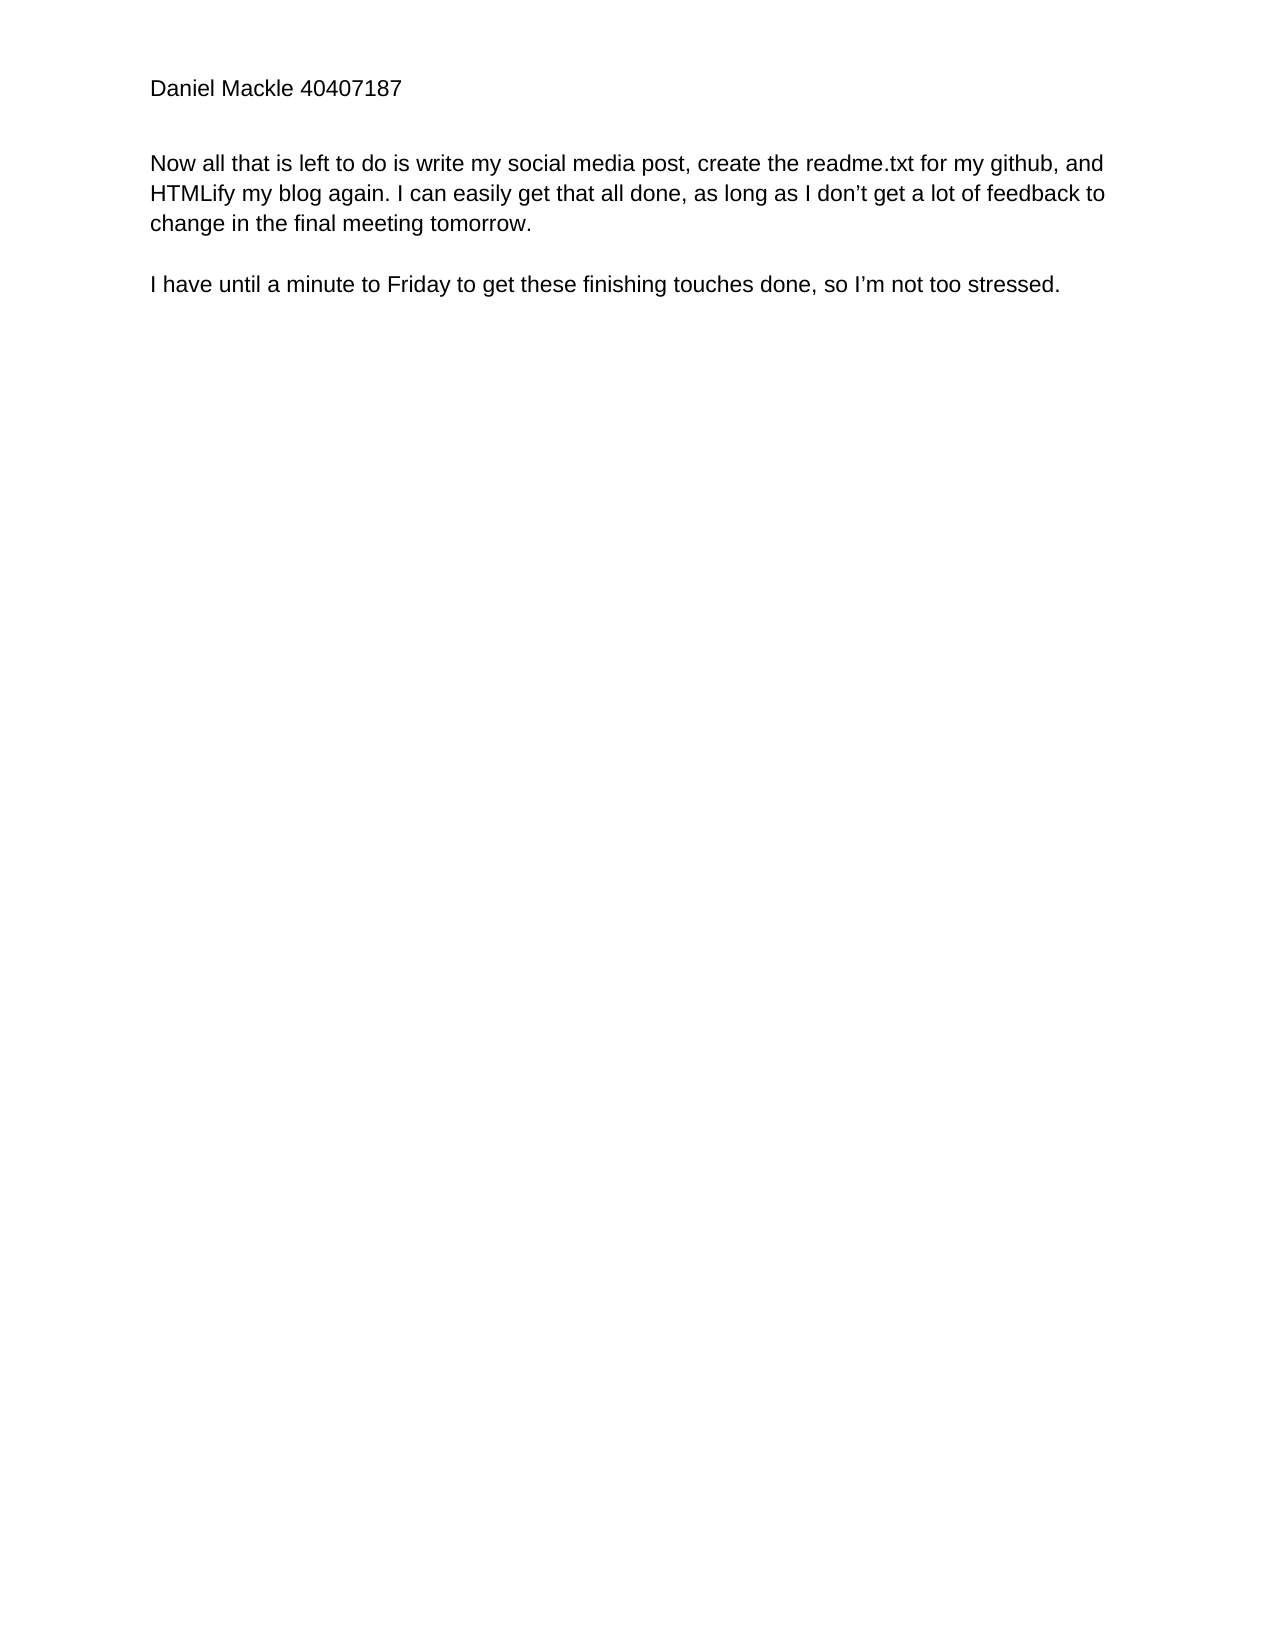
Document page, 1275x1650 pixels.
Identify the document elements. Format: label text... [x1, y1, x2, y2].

text I have until a minute to Friday to get these finishing touches done, so I’m not too stressed. [150, 271, 1125, 297]
text Now all that is left to do is write my social media post, create the readme.txt for my github, and HTMLify my blog again. I can easily get that all done, as long as I don’t get a lot of feedback to change in the final meeting tomorrow. [150, 150, 1125, 237]
